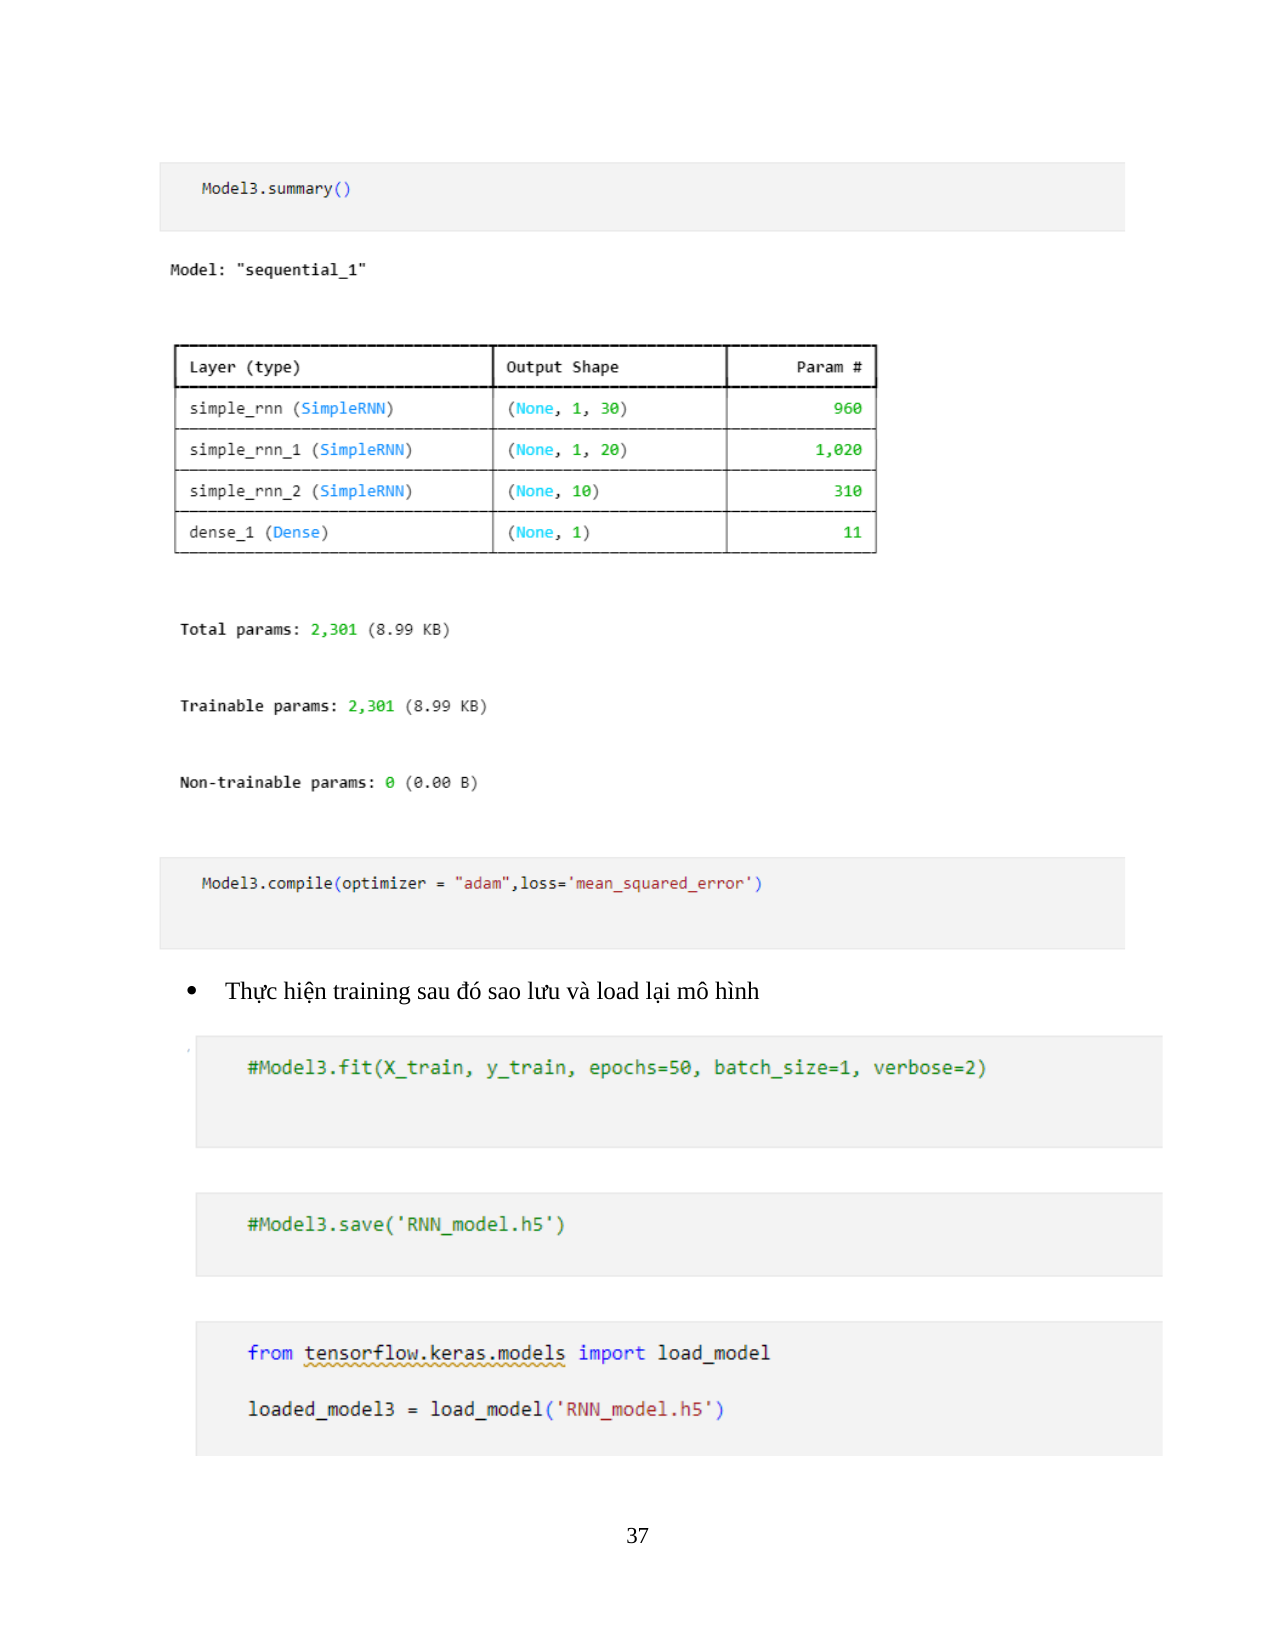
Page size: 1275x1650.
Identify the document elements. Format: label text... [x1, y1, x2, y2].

picture [187, 1024, 1163, 1456]
list Thực hiện training sau đó sao lưu và load lại mô hình [187, 976, 1125, 1005]
picture [150, 150, 1125, 958]
